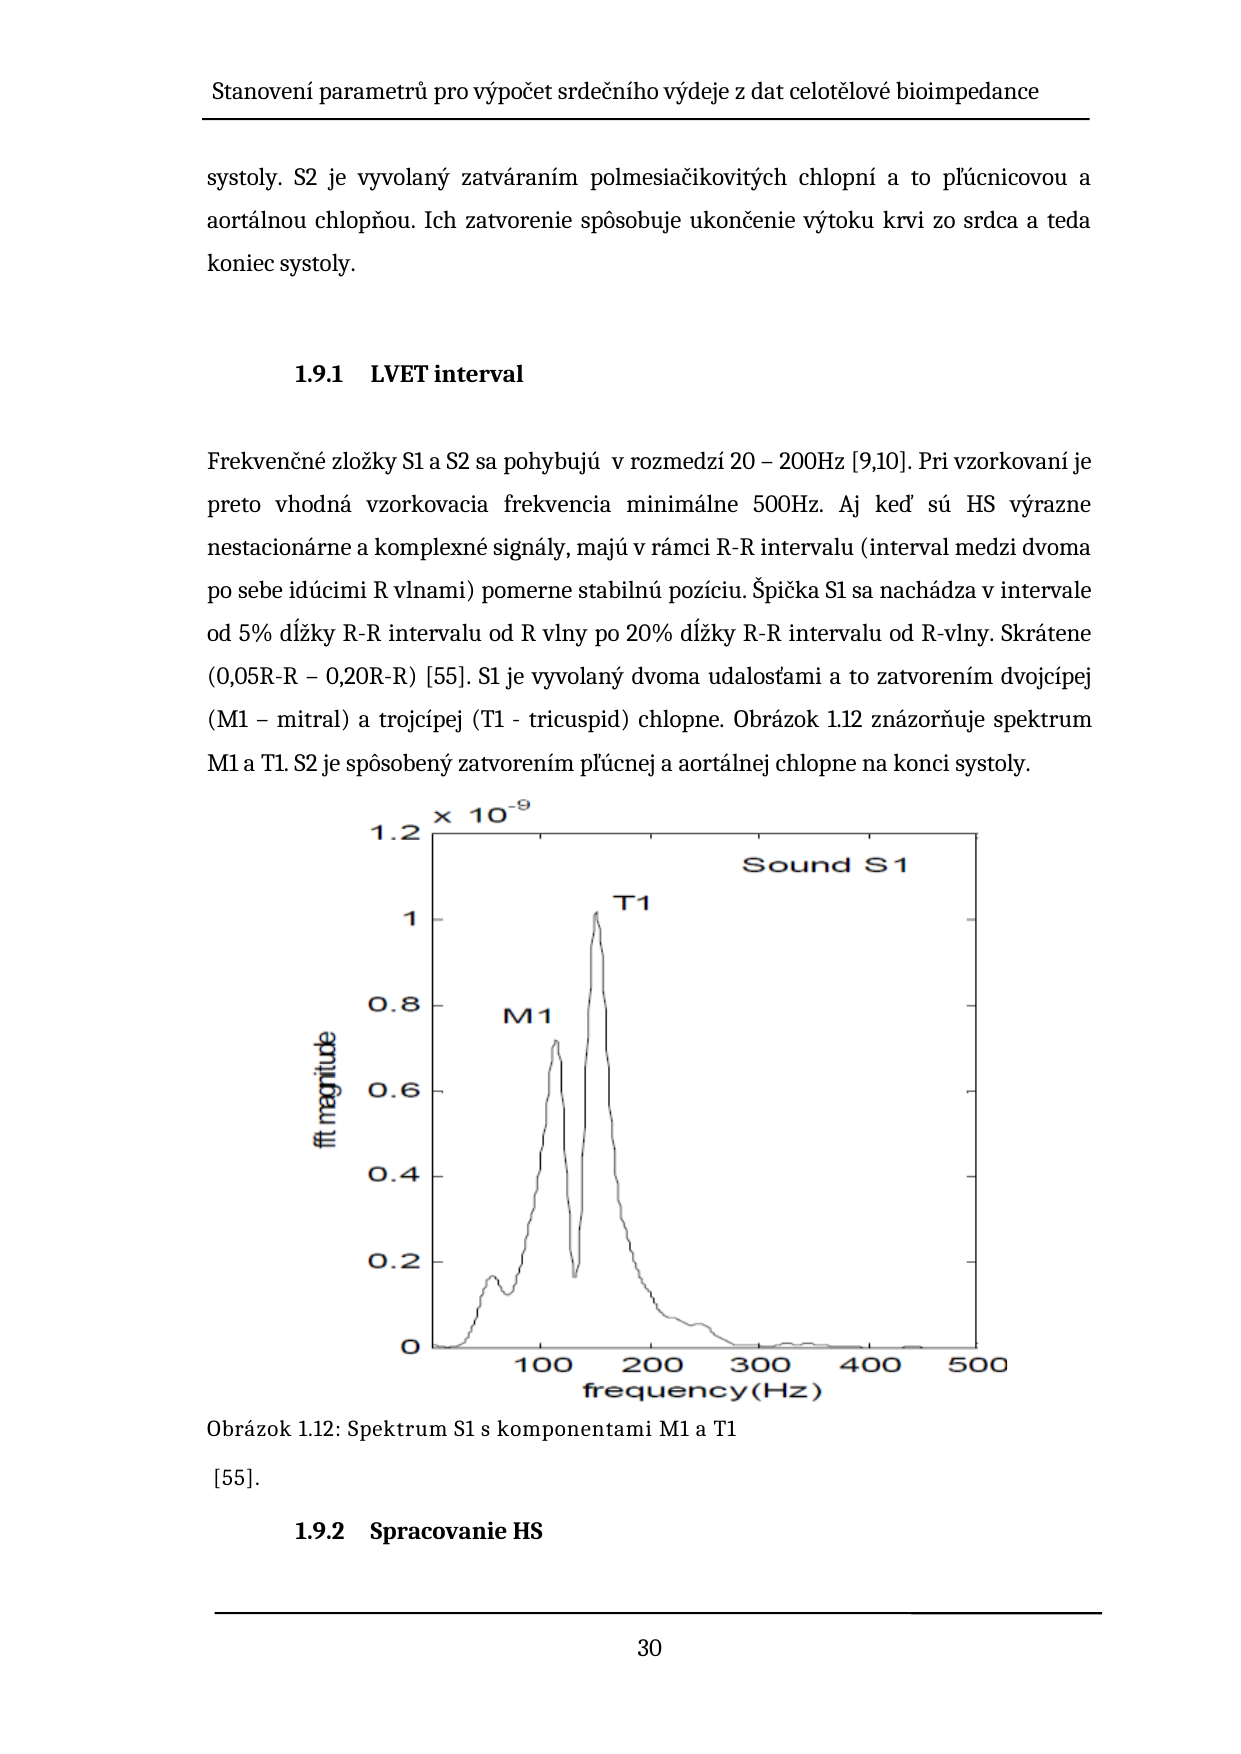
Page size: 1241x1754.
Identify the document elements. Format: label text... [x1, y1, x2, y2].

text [207, 163, 1092, 278]
subtitle Spracovanie HS [295, 1517, 1092, 1546]
text [55]. [207, 1464, 1092, 1491]
text Frekvenčné zložky S1 a S2 sa pohybujú v rozmedzí 20 – 200Hz [9,10]. Pri vzorkovaní je preto vhodná vzorkovacia frekvencia minimálne 500Hz. Aj keď sú HS výrazne nestacionárne a komplexné signály, majú v rámci R-R intervalu (interval medzi dvoma po sebe idúcimi R vlnami) pomerne stabilnú pozíciu. Špička S1 sa nachádza v intervale od 5% dĺžky R-R intervalu od R vlny po 20% dĺžky R-R intervalu od R-vlny. Skrátene (0,05R-R – 0,20R-R) [55]. S1 je vyvolaný dvoma udalosťami a to zatvorením dvojcípej (M1 – mitral) a trojcípej (T1 - tricuspid) chlopne. Obrázok 1.12 znázorňuje spektrum M1 a T1. S2 je spôsobený zatvorením pľúcnej a aortálnej chlopne na konci systoly. [207, 447, 1092, 777]
text Obrázok 1.12: Spektrum S1 s komponentami M1 a T1 [207, 1416, 1092, 1442]
subtitle LVET interval [295, 360, 1092, 389]
